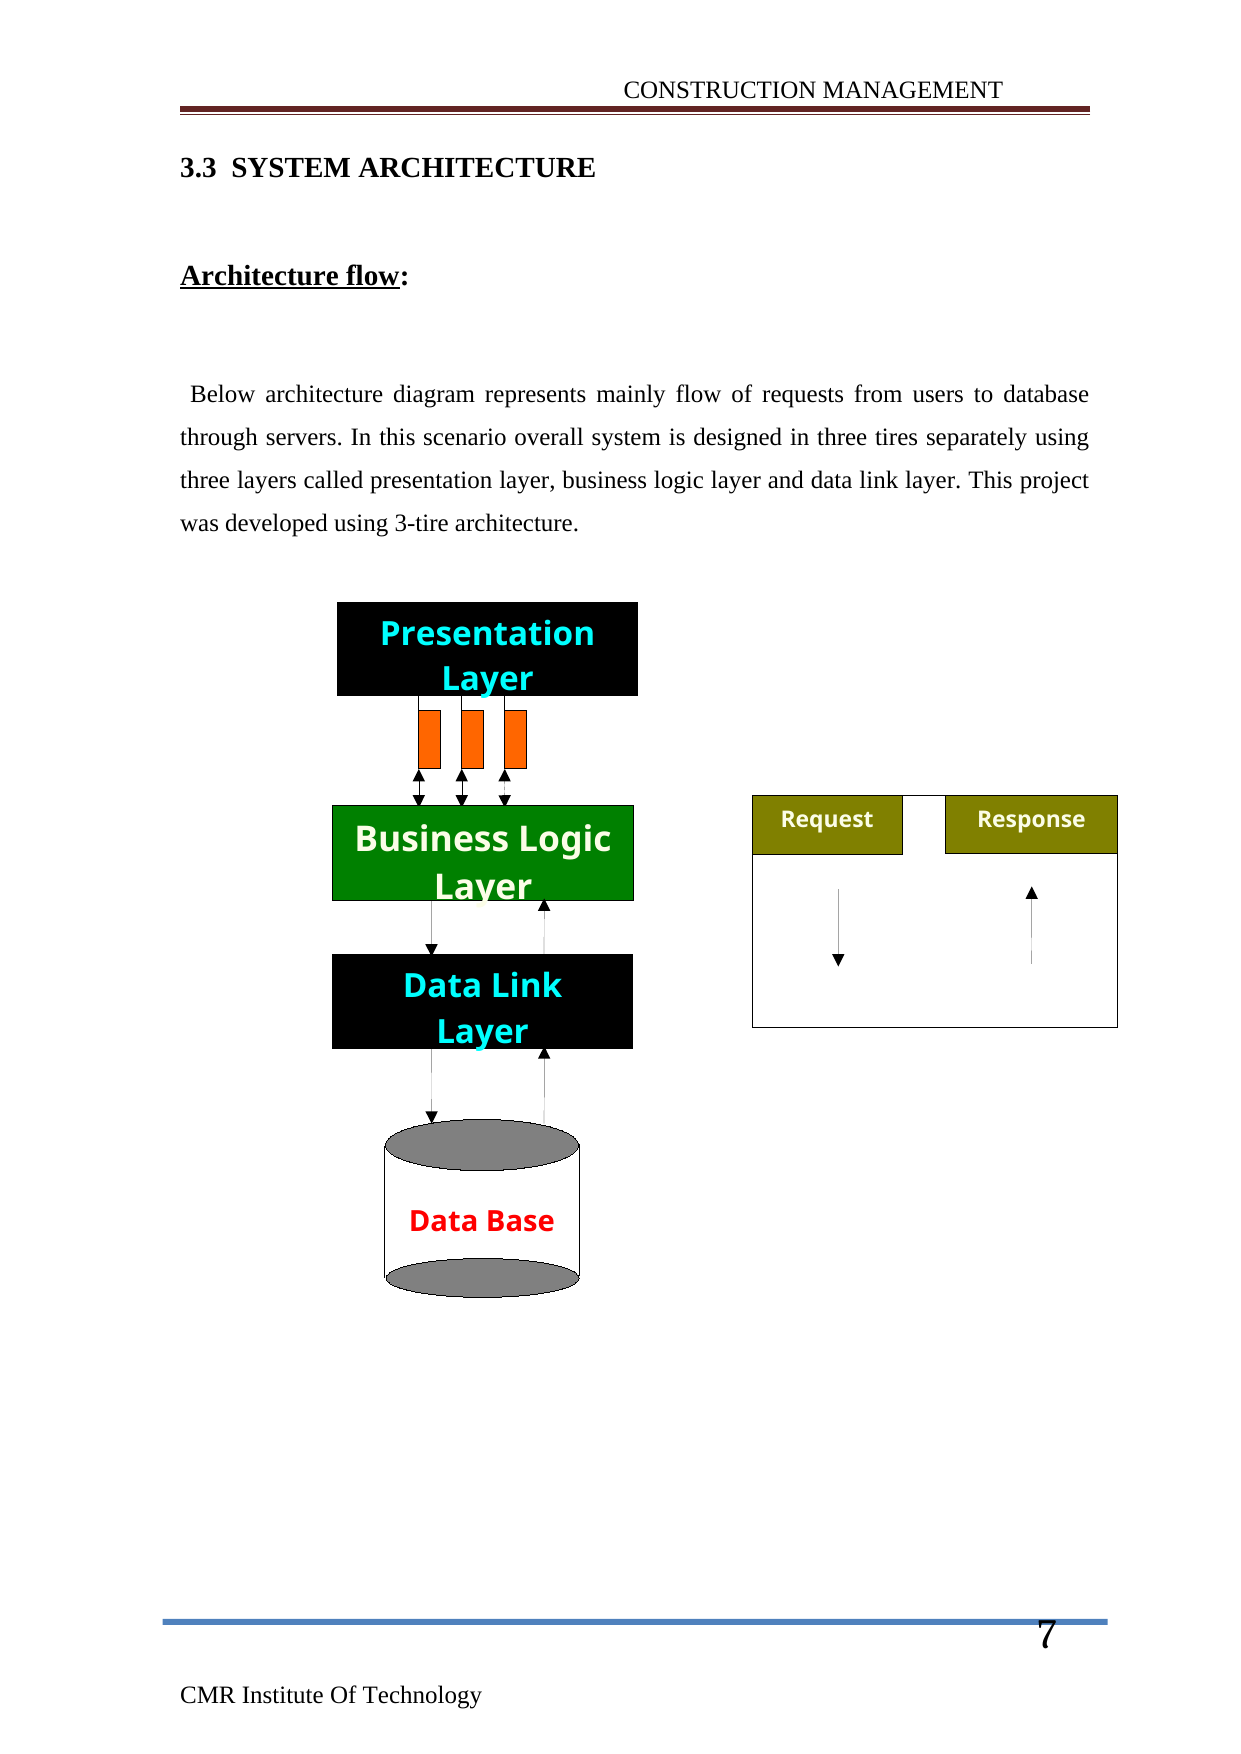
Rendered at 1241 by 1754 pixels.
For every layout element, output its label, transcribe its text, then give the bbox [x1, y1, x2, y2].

text Architecture flow: [180, 258, 1090, 291]
text Below architecture diagram represents mainly flow of requests from users to database through servers. In this scenario overall system is designed in three tires separately using three layers called presentation layer, business logic layer and data link layer. This project was developed using 3-tire architecture. [180, 379, 1090, 537]
text 3.3 SYSTEM ARCHITECTURE [180, 150, 1090, 183]
